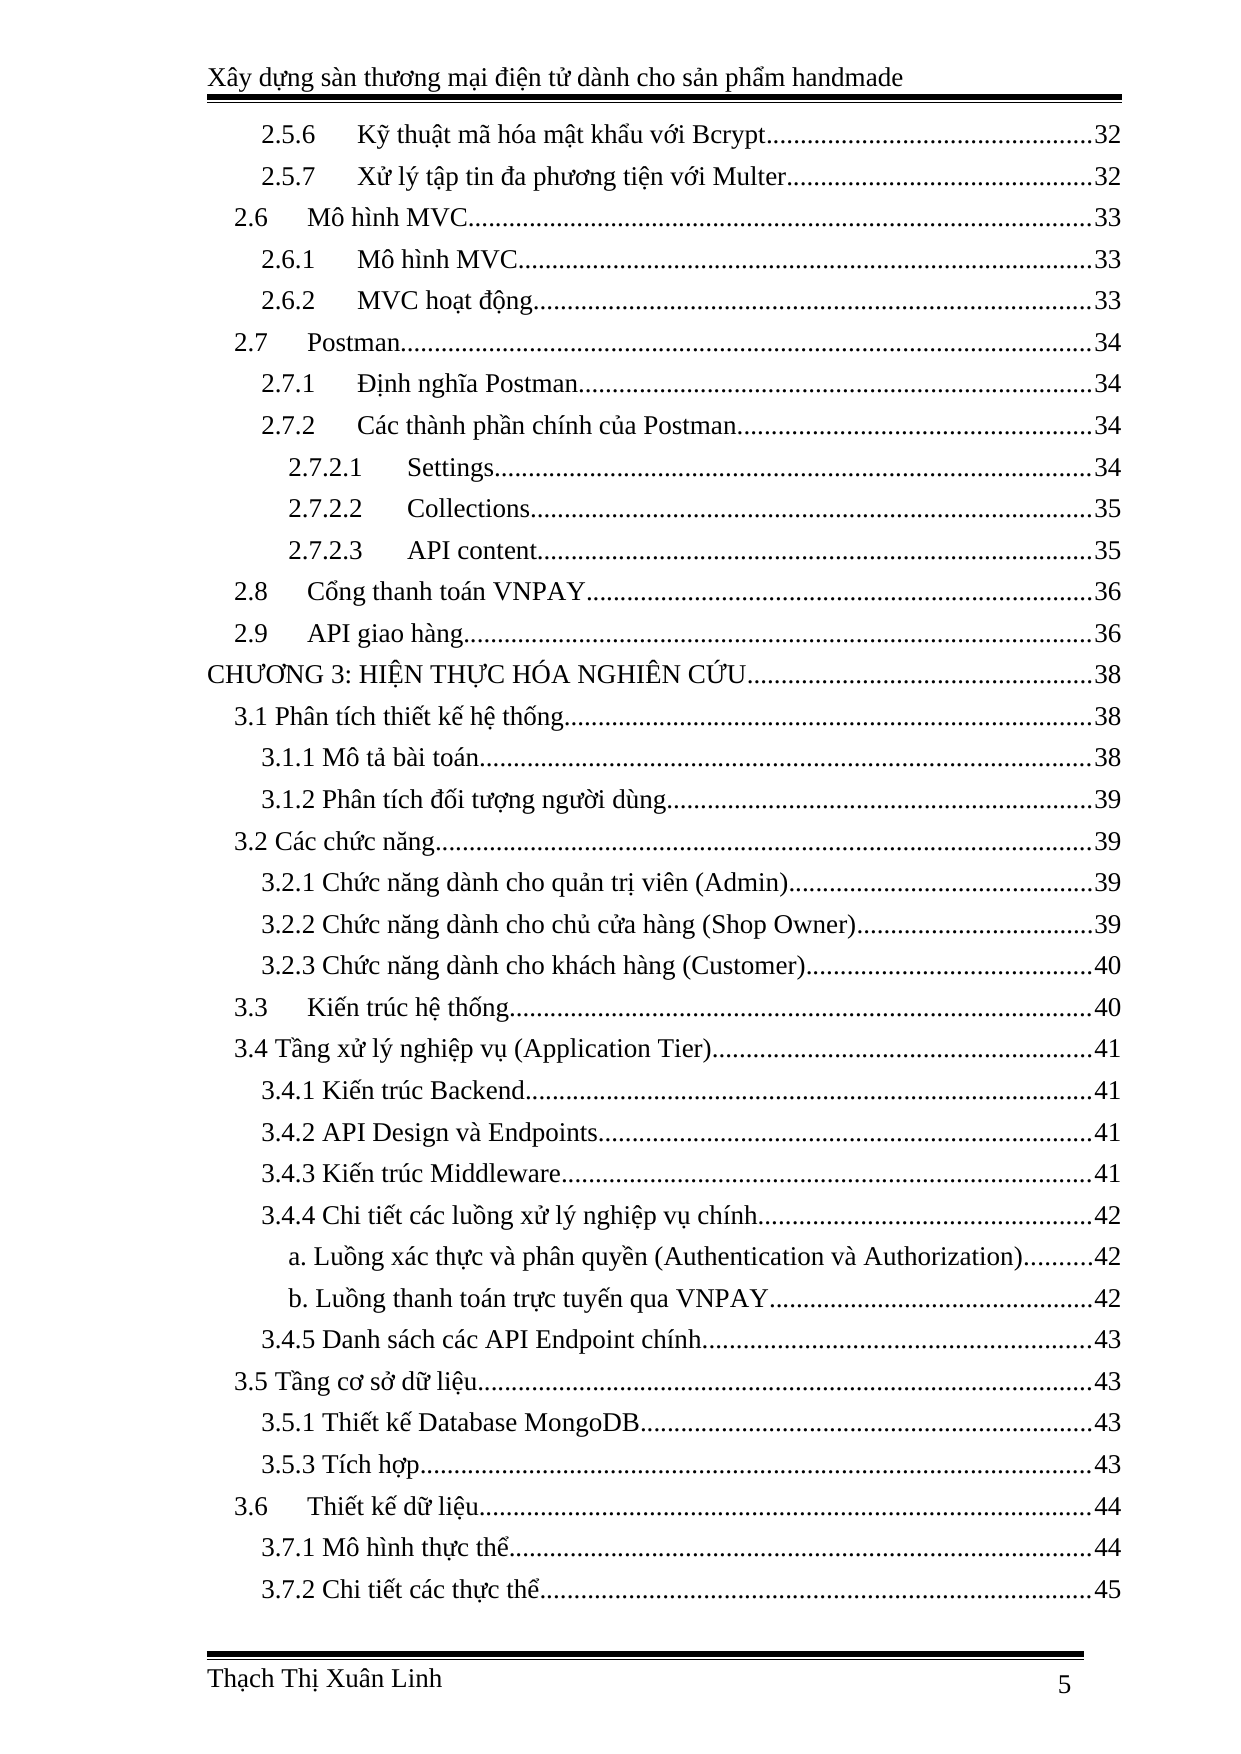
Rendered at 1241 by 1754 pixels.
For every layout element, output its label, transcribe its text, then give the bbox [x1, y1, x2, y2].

text b. Luồng thanh toán trực tuyến qua VNPAY 42 [288, 1282, 1122, 1313]
text 3.7.2 Chi tiết các thực thể 45 [261, 1573, 1122, 1604]
text 3.7.1 Mô hình thực thể 44 [261, 1531, 1122, 1562]
text 2.7 Postman 34 [234, 326, 1122, 357]
text 2.8 Cổng thanh toán VNPAY 36 [234, 575, 1122, 606]
text 3.2.2 Chức năng dành cho chủ cửa hàng (Shop Owner) 39 [261, 908, 1122, 939]
text CHƯƠNG 3: HIỆN THỰC HÓA NGHIÊN CỨU 38 [207, 658, 1122, 689]
text 2.5.6 Kỹ thuật mã hóa mật khẩu với Bcrypt 32 [261, 118, 1122, 149]
text 3.3 Kiến trúc hệ thống 40 [234, 991, 1122, 1022]
text 3.4 Tầng xử lý nghiệp vụ (Application Tier) 41 [234, 1032, 1122, 1064]
text 3.4.5 Danh sách các API Endpoint chính 43 [261, 1323, 1122, 1354]
text 3.4.3 Kiến trúc Middleware 41 [261, 1157, 1122, 1188]
text 3.5 Tầng cơ sở dữ liệu 43 [234, 1365, 1122, 1396]
text 3.5.3 Tích hợp 43 [261, 1448, 1122, 1479]
text 3.1 Phân tích thiết kế hệ thống 38 [234, 700, 1122, 731]
text a. Luồng xác thực và phân quyền (Authentication và Authorization) 42 [288, 1240, 1122, 1271]
text 3.2.1 Chức năng dành cho quản trị viên (Admin) 39 [261, 866, 1122, 897]
text 3.1.2 Phân tích đối tượng người dùng 39 [261, 783, 1122, 814]
text 3.4.2 API Design và Endpoints 41 [261, 1116, 1122, 1147]
text 2.6.1 Mô hình MVC 33 [261, 243, 1122, 274]
text 2.7.2.1 Settings 34 [288, 451, 1122, 482]
text 2.9 API giao hàng 36 [234, 617, 1122, 648]
text 2.7.2.2 Collections 35 [288, 492, 1122, 523]
text 3.2.3 Chức năng dành cho khách hàng (Customer) 40 [261, 949, 1122, 981]
text 3.6 Thiết kế dữ liệu 44 [234, 1490, 1122, 1521]
text 3.4.4 Chi tiết các luồng xử lý nghiệp vụ chính 42 [261, 1199, 1122, 1230]
text 3.4.1 Kiến trúc Backend 41 [261, 1074, 1122, 1105]
text 2.7.2 Các thành phần chính của Postman 34 [261, 409, 1122, 440]
text 3.2 Các chức năng 39 [234, 825, 1122, 856]
text 3.5.1 Thiết kế Database MongoDB 43 [261, 1407, 1122, 1438]
text 2.7.2.3 API content 35 [288, 534, 1122, 565]
text 2.7.1 Định nghĩa Postman 34 [261, 367, 1122, 399]
text 2.6.2 MVC hoạt động 33 [261, 284, 1122, 316]
text 2.5.7 Xử lý tập tin đa phương tiện với Multer 32 [261, 160, 1122, 191]
text 2.6 Mô hình MVC 33 [234, 201, 1122, 232]
text 3.1.1 Mô tả bài toán 38 [261, 742, 1122, 773]
